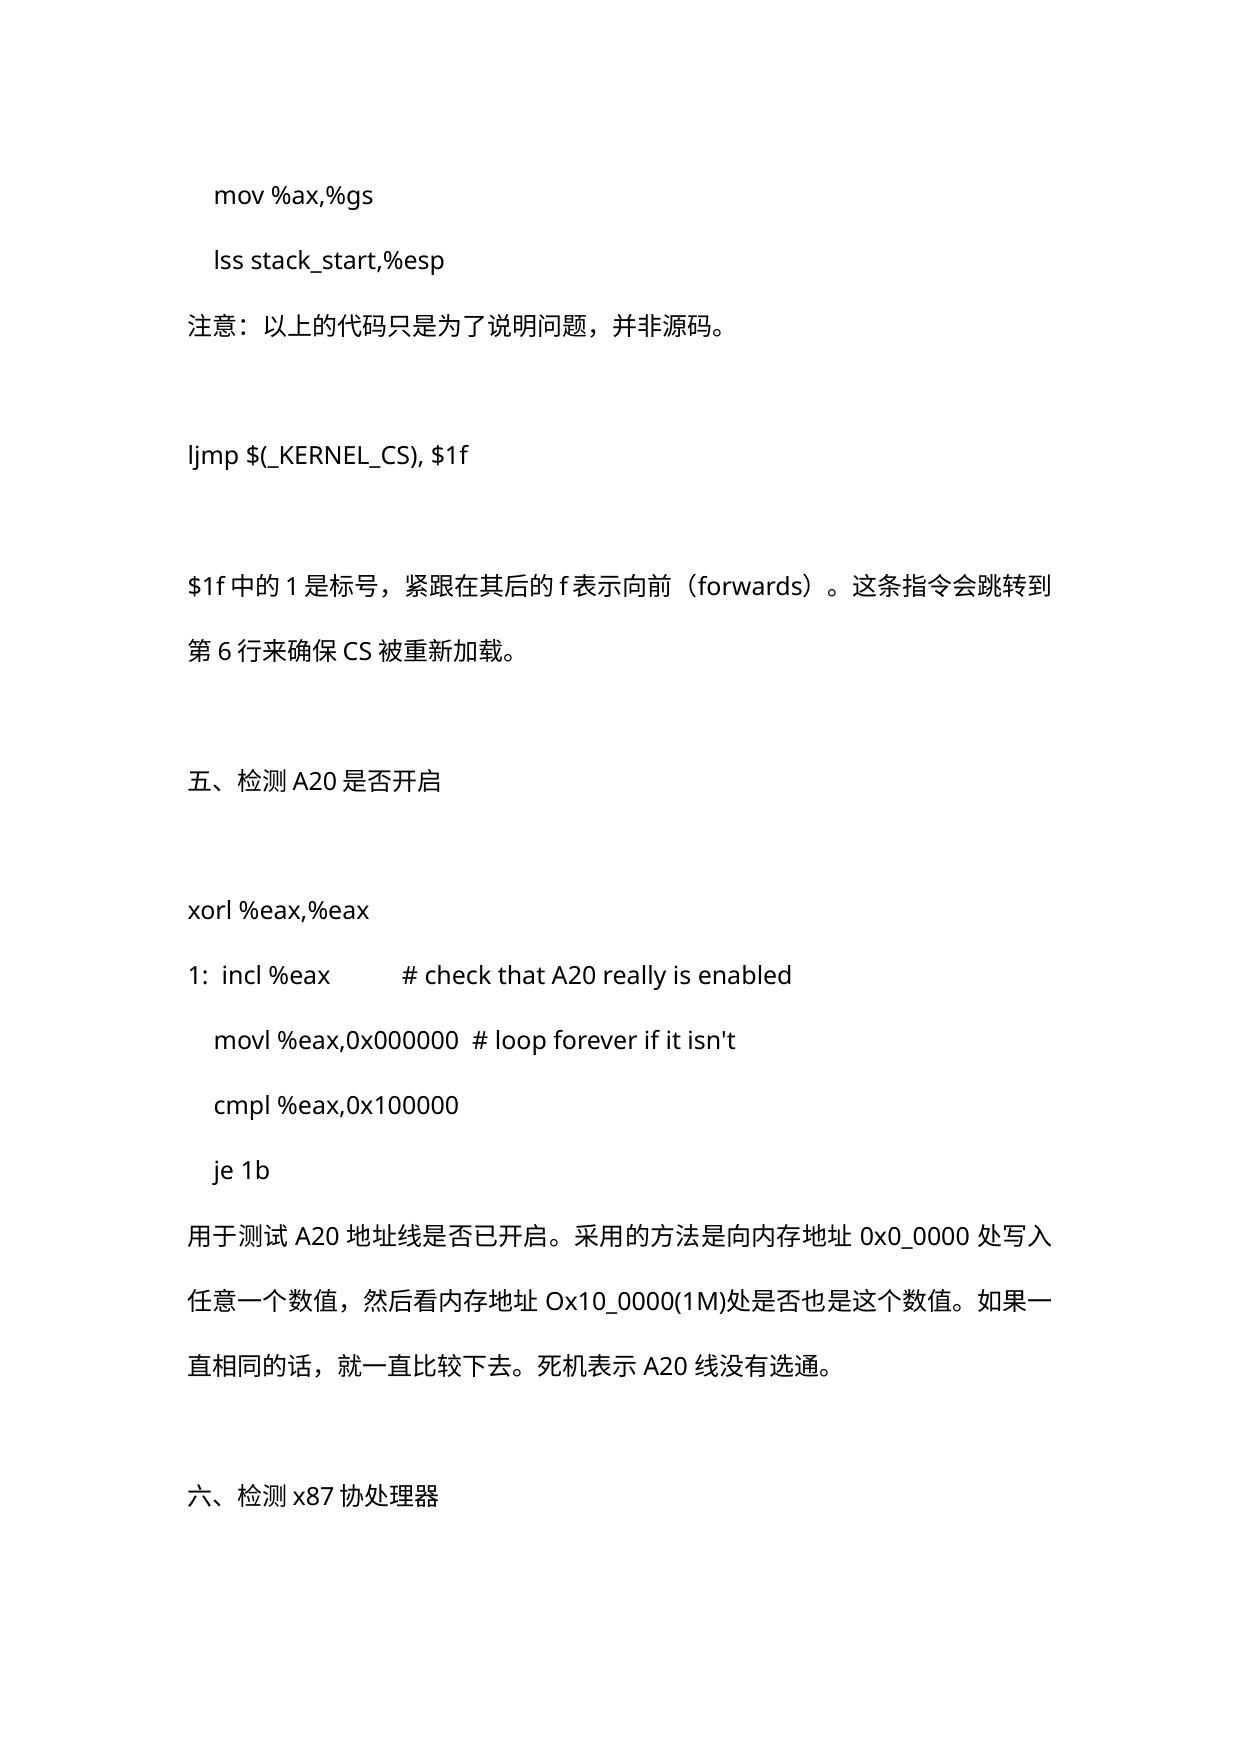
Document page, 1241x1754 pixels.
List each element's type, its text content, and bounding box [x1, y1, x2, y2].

text ljmp $(_KERNEL_CS), $1f [187, 422, 1053, 487]
text 1: incl %eax # check that A20 really is enabled [187, 942, 1053, 1007]
text xorl %eax,%eax [187, 877, 1053, 942]
text lss stack_start,%esp [187, 227, 1053, 292]
text 六、检测x87协处理器 [187, 1462, 1053, 1527]
text cmpl %eax,0x100000 [187, 1072, 1053, 1137]
text 五、检测A20是否开启 [187, 747, 1053, 812]
text mov %ax,%gs [187, 162, 1053, 227]
text $1f中的1是标号，紧跟在其后的f表示向前（forwards）。这条指令会跳转到第6行来确保 CS 被重新加载。 [187, 552, 1053, 682]
text je 1b [187, 1137, 1053, 1202]
text 注意：以上的代码只是为了说明问题，并非源码。 [187, 292, 1053, 357]
text 用于测试 A20 地址线是否已开启。采用的方法是向内存地址 0x0_0000 处写入任意一个数值，然后看内存地址 Ox10_0000(1M)处是否也是这个数值。如果一直相同的话，就一直比较下去。死机表示 A20 线没有选通。 [187, 1202, 1053, 1397]
text movl %eax,0x000000 # loop forever if it isn't [187, 1007, 1053, 1072]
